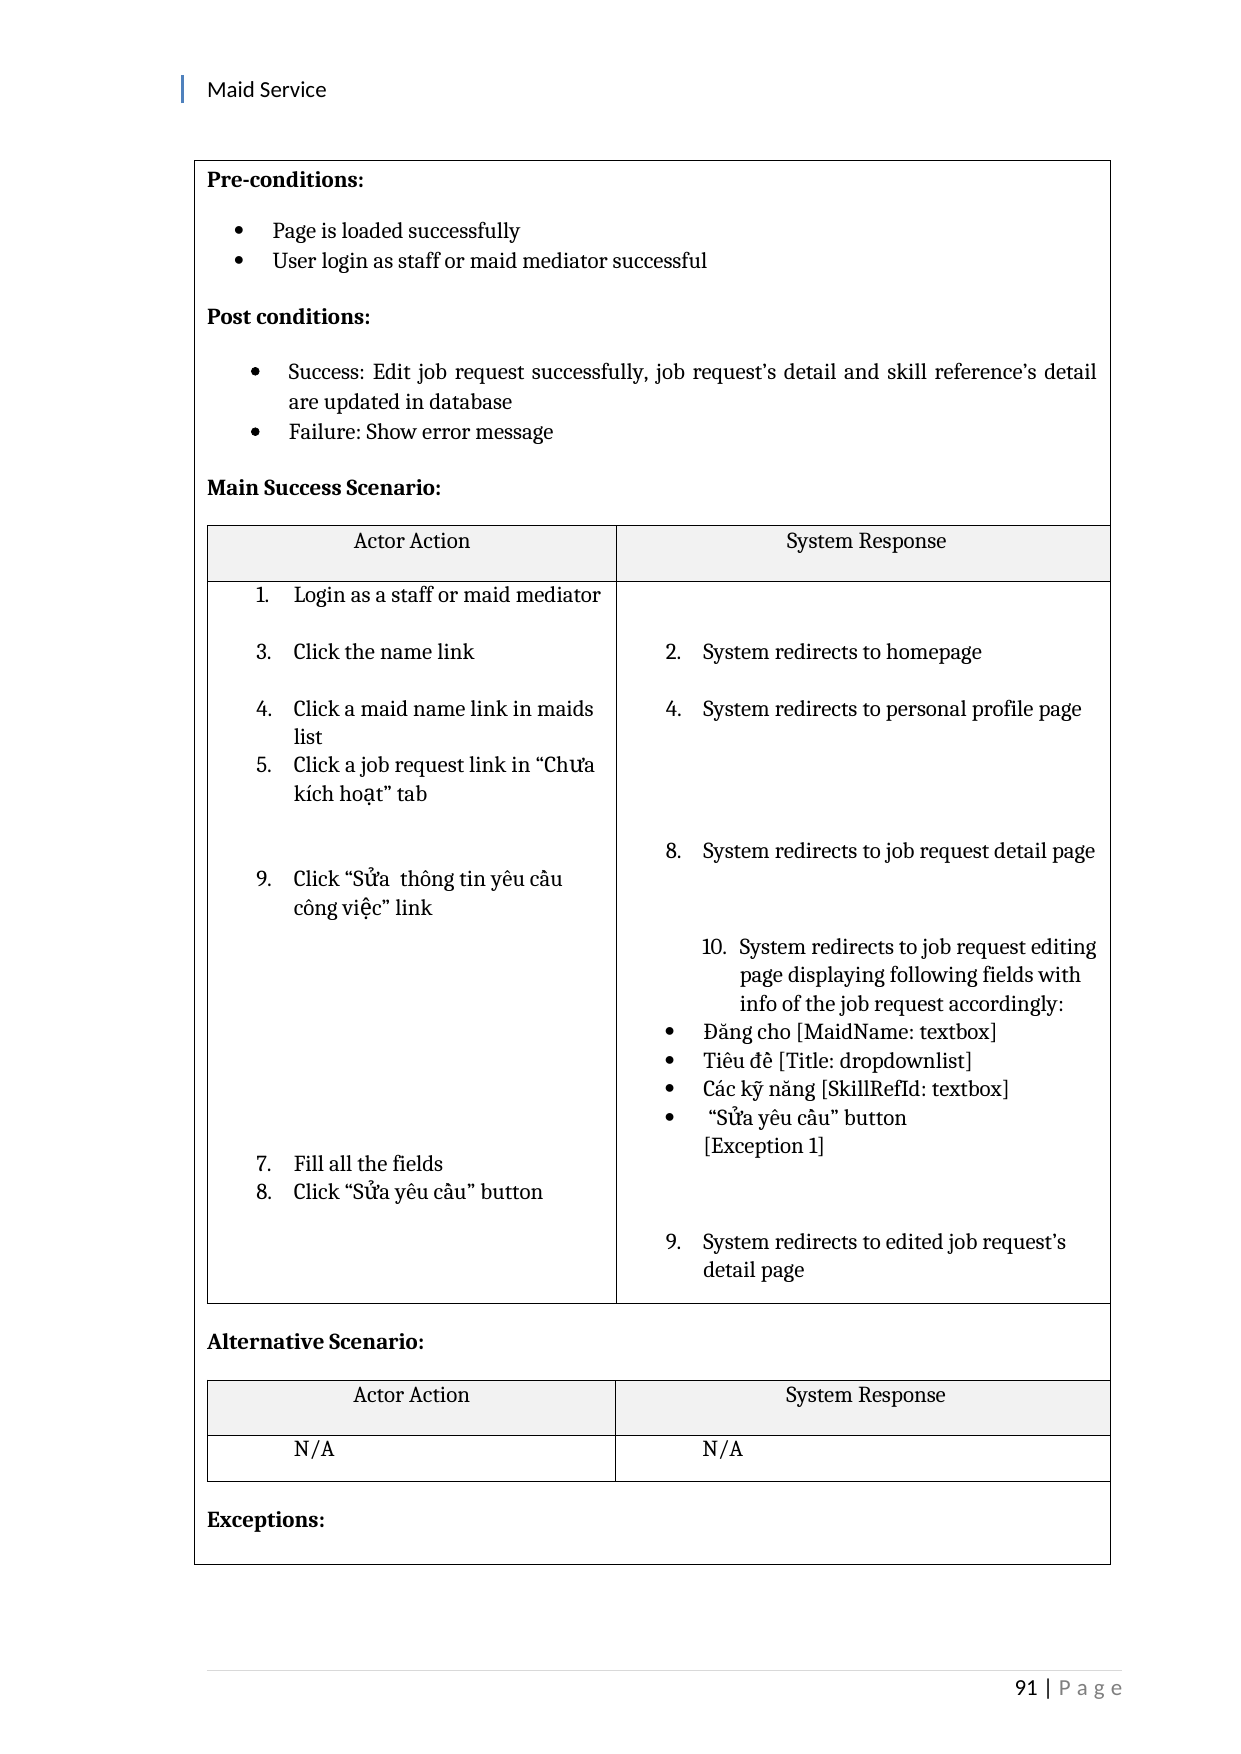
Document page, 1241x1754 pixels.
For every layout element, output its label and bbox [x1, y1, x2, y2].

table_cell [195, 161, 1110, 1564]
